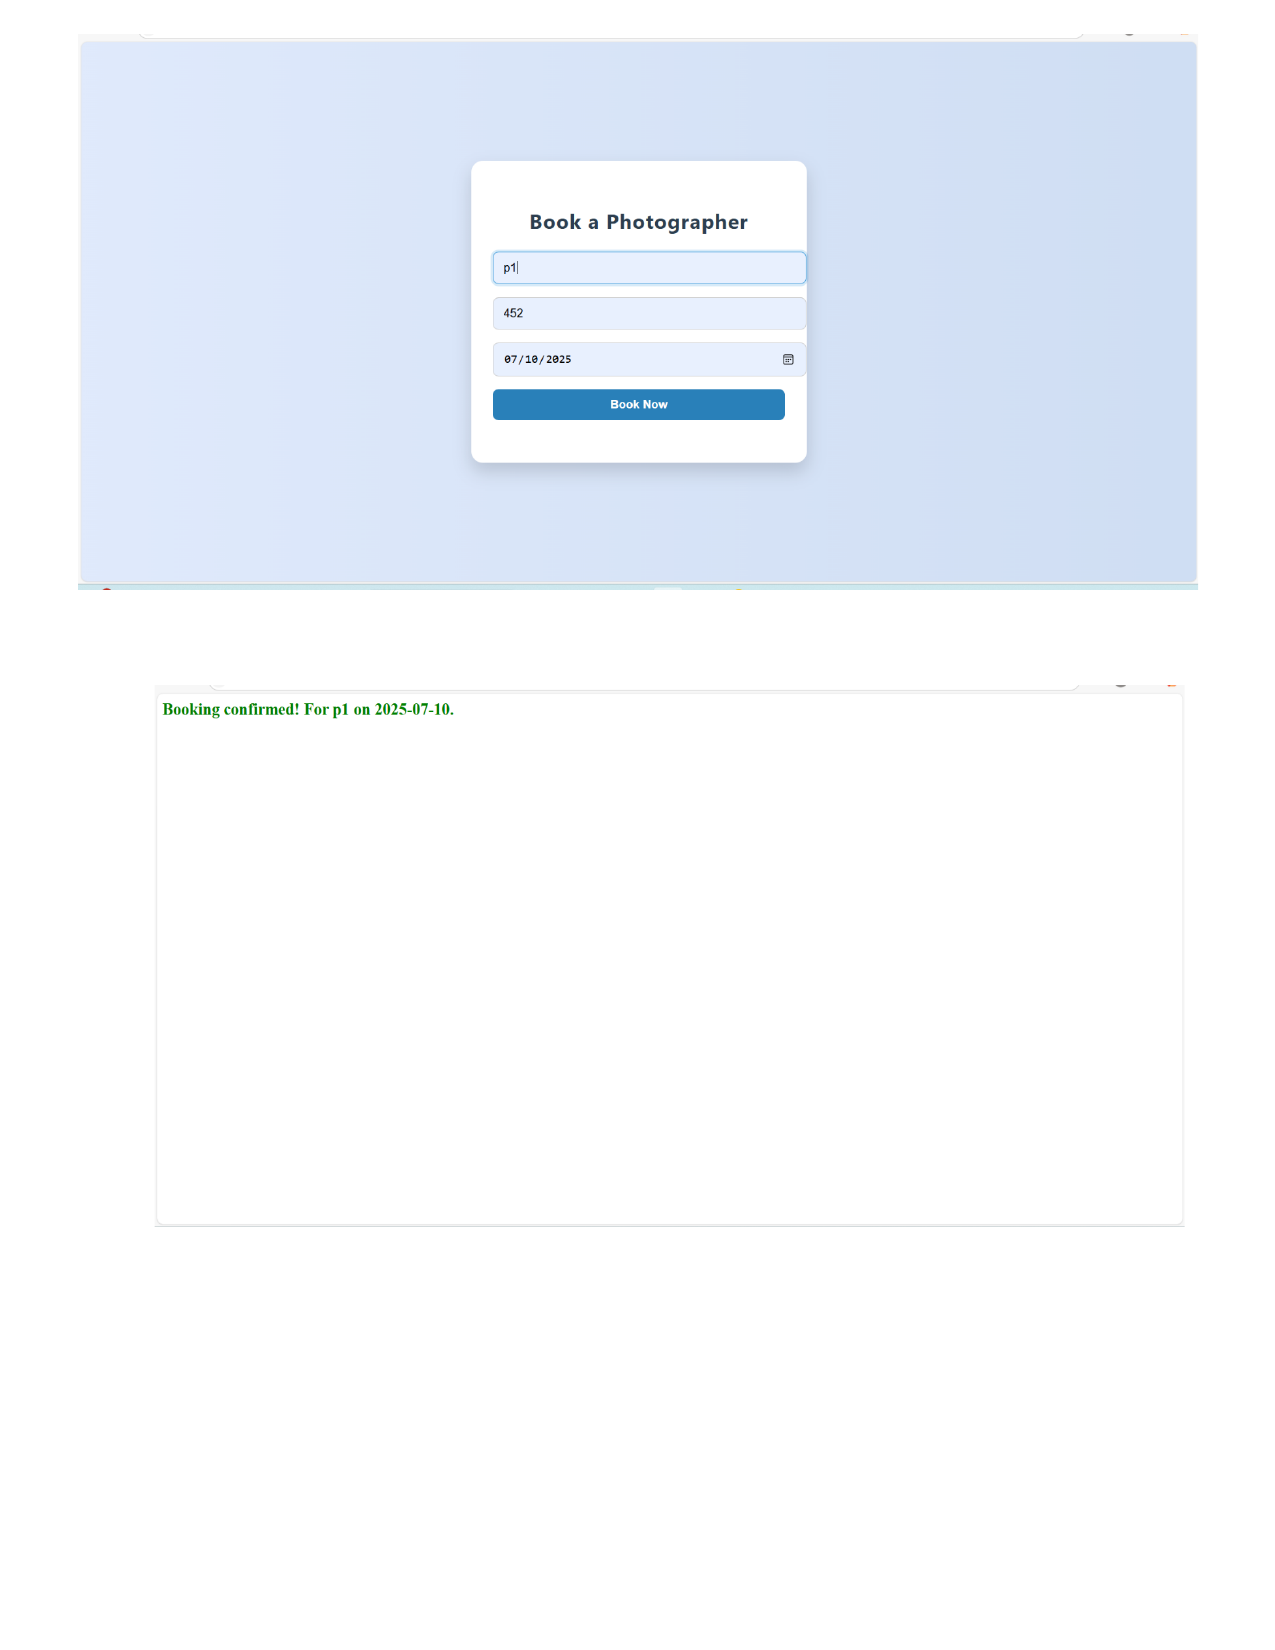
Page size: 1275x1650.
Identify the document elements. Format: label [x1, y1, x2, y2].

picture [78, 34, 1199, 590]
picture [154, 685, 1185, 1227]
